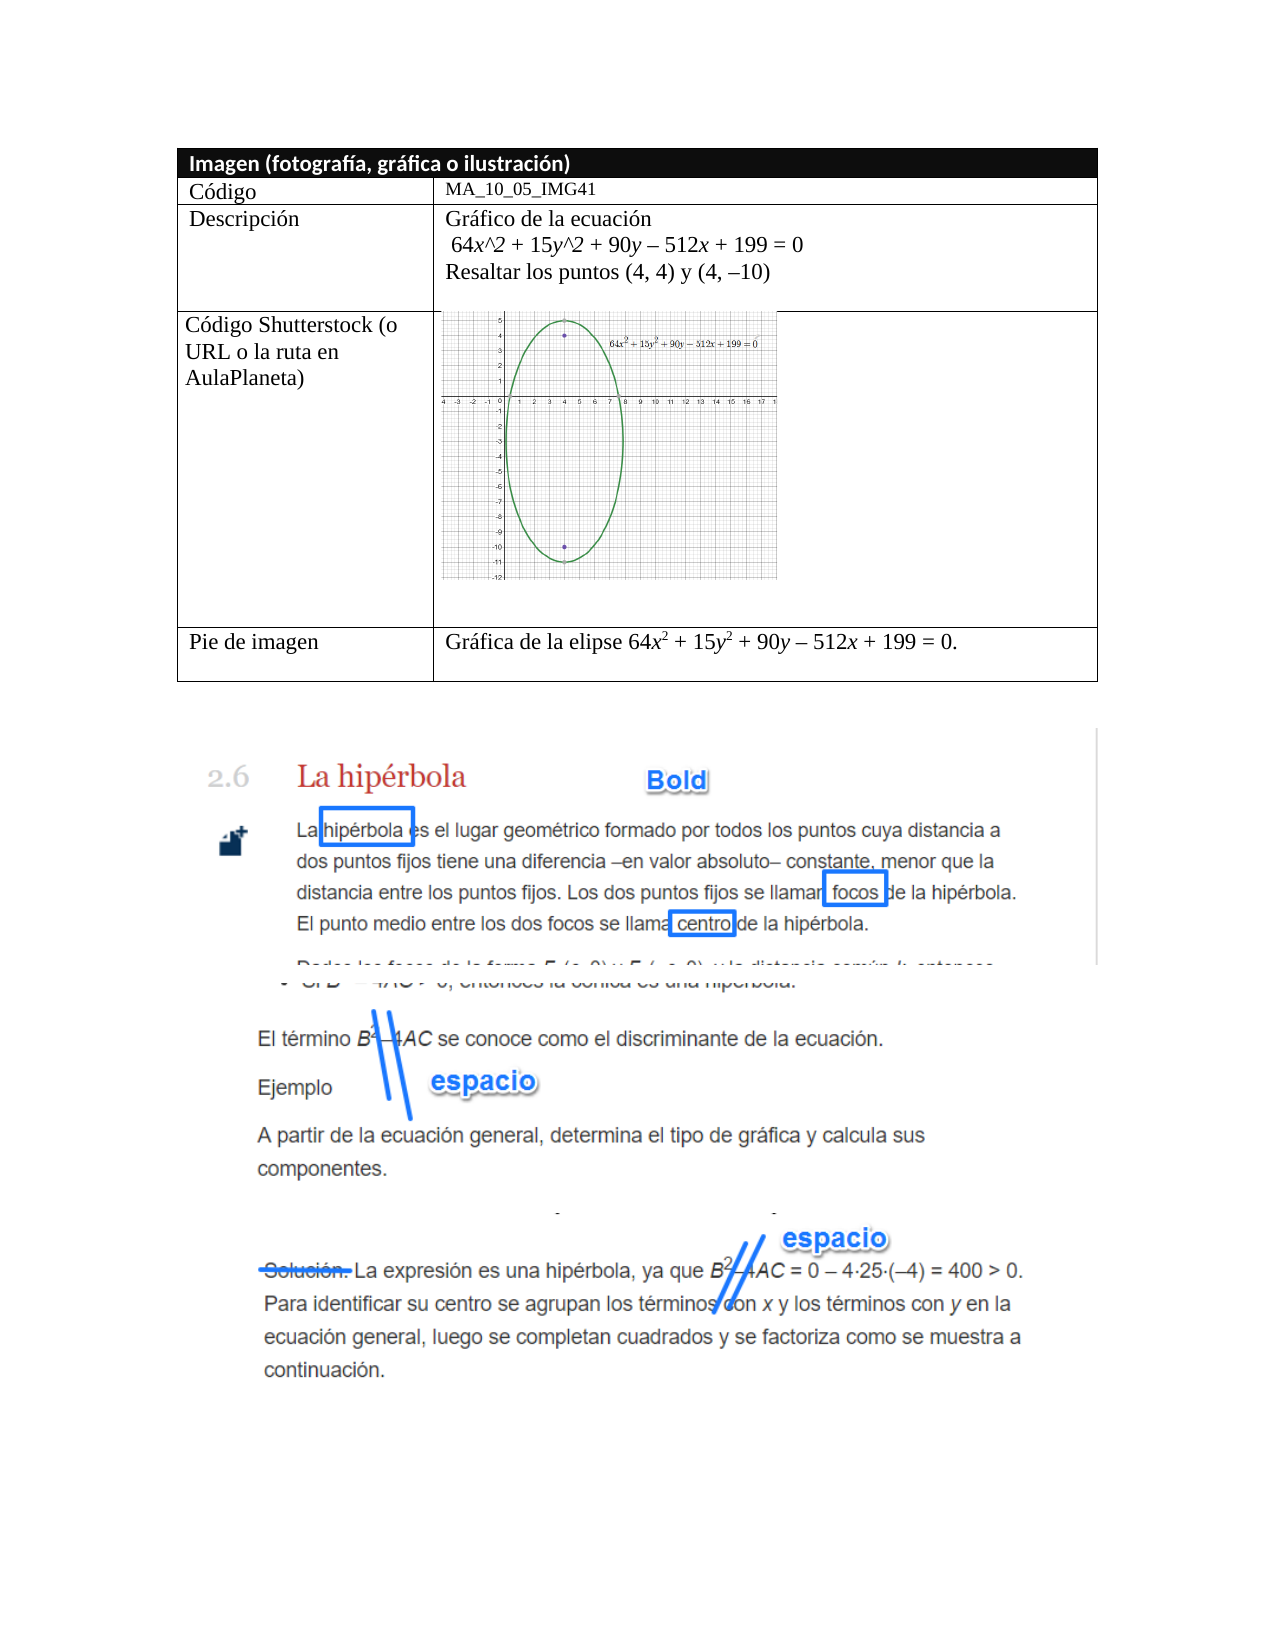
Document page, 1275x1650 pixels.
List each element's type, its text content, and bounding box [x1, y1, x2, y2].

table_header Imagen (fotografía, gráfica o ilustración) [178, 149, 1097, 177]
table_cell [434, 312, 1097, 627]
picture [177, 983, 1098, 1195]
table_cell Código Shutterstock (o URL o la ruta en AulaPlaneta) [178, 312, 433, 627]
table_cell Código [178, 178, 433, 204]
picture [177, 728, 1098, 965]
table_cell Gráfico de la ecuación 64x^2 + 15y^2 + 90y – 512x + 199 = 0 Resaltar los puntos (4, 4) y (4, –10) [434, 205, 1097, 311]
table_cell Pie de imagen [178, 628, 433, 681]
table_cell Gráfica de la elipse 64x2 + 15y2 + 90y – 512x + 199 = 0. [434, 628, 1097, 681]
table_cell MA_10_05_IMG41 [434, 178, 1097, 204]
table_cell Descripción [178, 205, 433, 311]
picture [441, 311, 778, 580]
picture [177, 1213, 1098, 1415]
